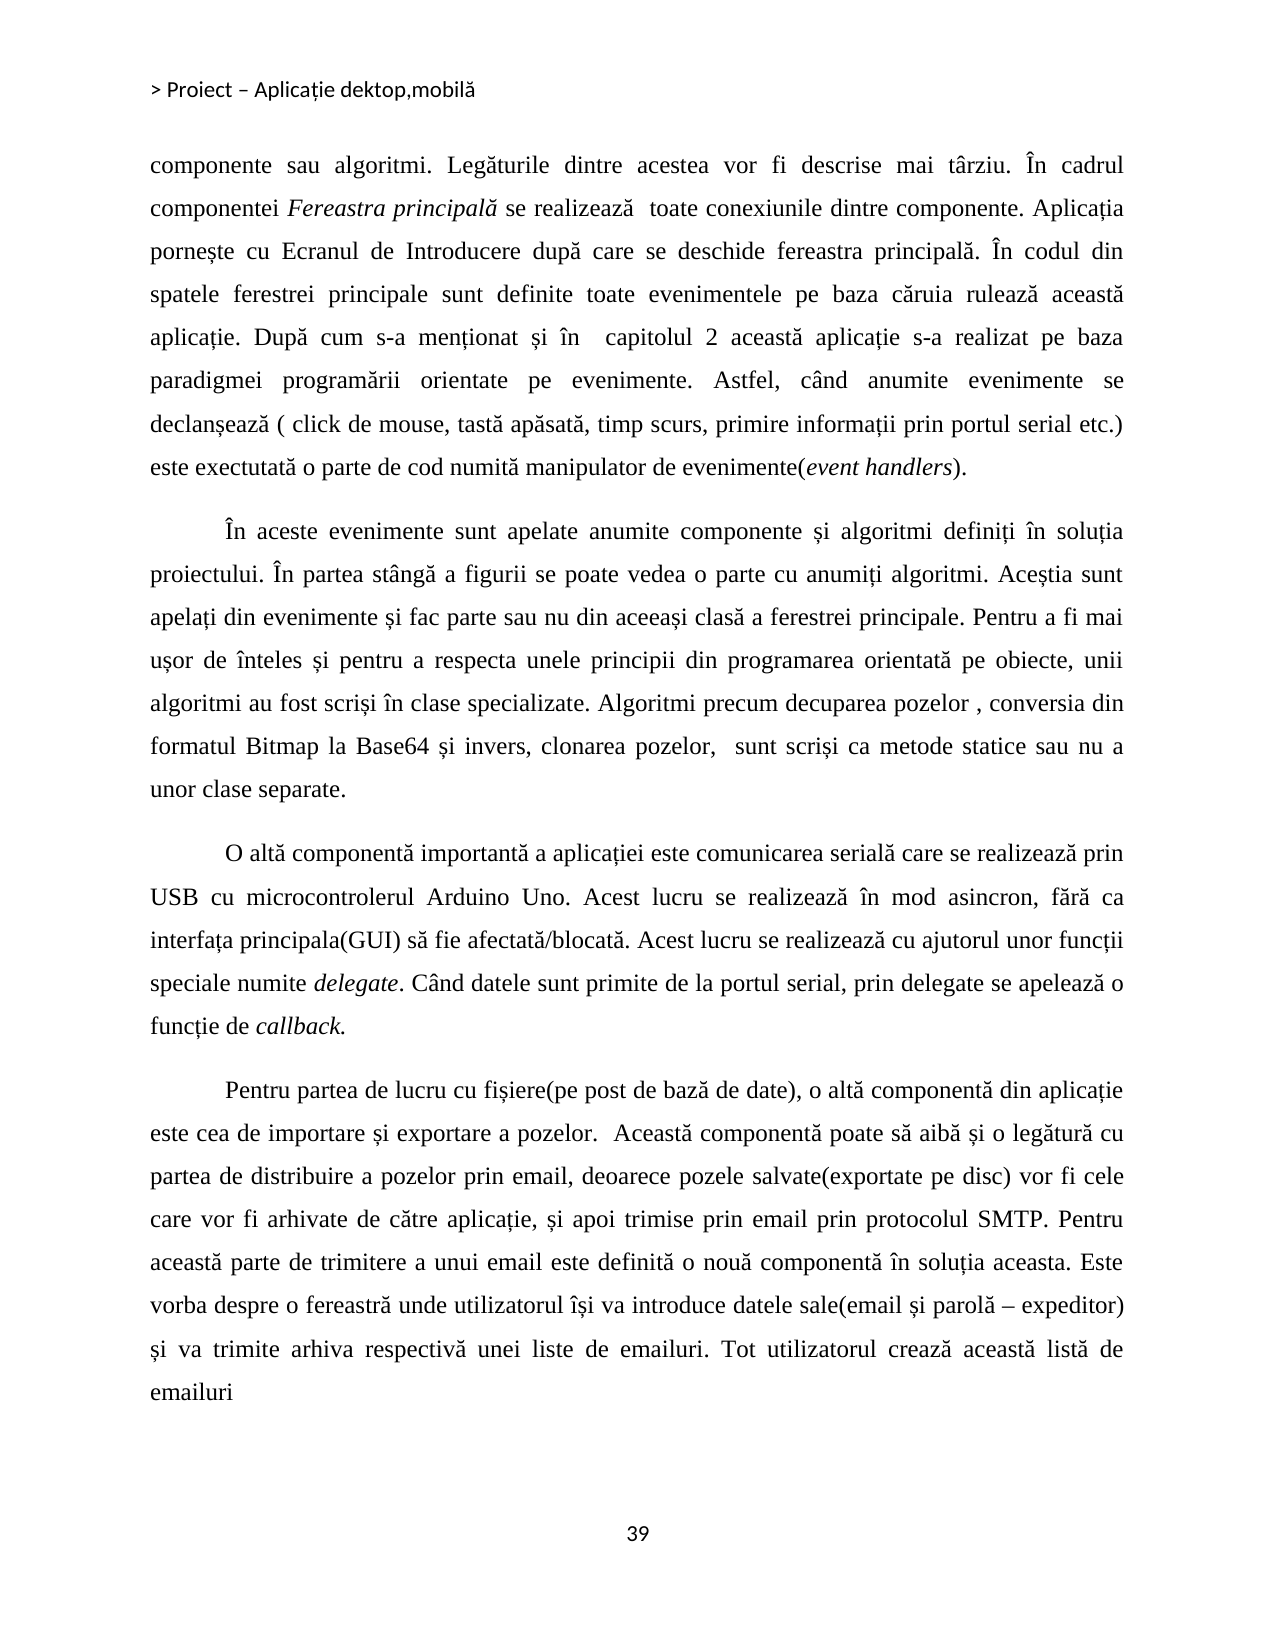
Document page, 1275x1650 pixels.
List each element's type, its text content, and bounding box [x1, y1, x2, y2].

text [150, 150, 1125, 481]
text O altă componentă importantă a aplicației este comunicarea serială care se realizează prin USB cu microcontrolerul Arduino Uno. Acest lucru se realizează în mod asincron, fără ca interfața principala(GUI) să fie afectată/blocată. Acest lucru se realizează cu ajutorul unor funcții speciale numite delegate. Când datele sunt primite de la portul serial, prin delegate se apelează o funcție de callback. [150, 838, 1125, 1040]
text Pentru partea de lucru cu fișiere(pe post de bază de date), o altă componentă din aplicație este cea de importare și exportare a pozelor. Această componentă poate să aibă și o legătură cu partea de distribuire a pozelor prin email, deoarece pozele salvate(exportate pe disc) vor fi cele care vor fi arhivate de către aplicație, și apoi trimise prin email prin protocolul SMTP. Pentru această parte de trimitere a unui email este definită o nouă componentă în soluția aceasta. Este vorba despre o fereastră unde utilizatorul își va introduce datele sale(email și parolă – expeditor) și va trimite arhiva respectivă unei liste de emailuri. Tot utilizatorul crează această listă de emailuri [150, 1075, 1125, 1406]
text În aceste evenimente sunt apelate anumite componente și algoritmi definiți în soluția proiectului. În partea stângă a figurii se poate vedea o parte cu anumiți algoritmi. Aceștia sunt apelați din evenimente și fac parte sau nu din aceeași clasă a ferestrei principale. Pentru a fi mai ușor de înteles și pentru a respecta unele principii din programarea orientată pe obiecte, unii algoritmi au fost scriși în clase specializate. Algoritmi precum decuparea pozelor , conversia din formatul Bitmap la Base64 și invers, clonarea pozelor, sunt scriși ca metode statice sau nu a unor clase separate. [150, 516, 1125, 803]
